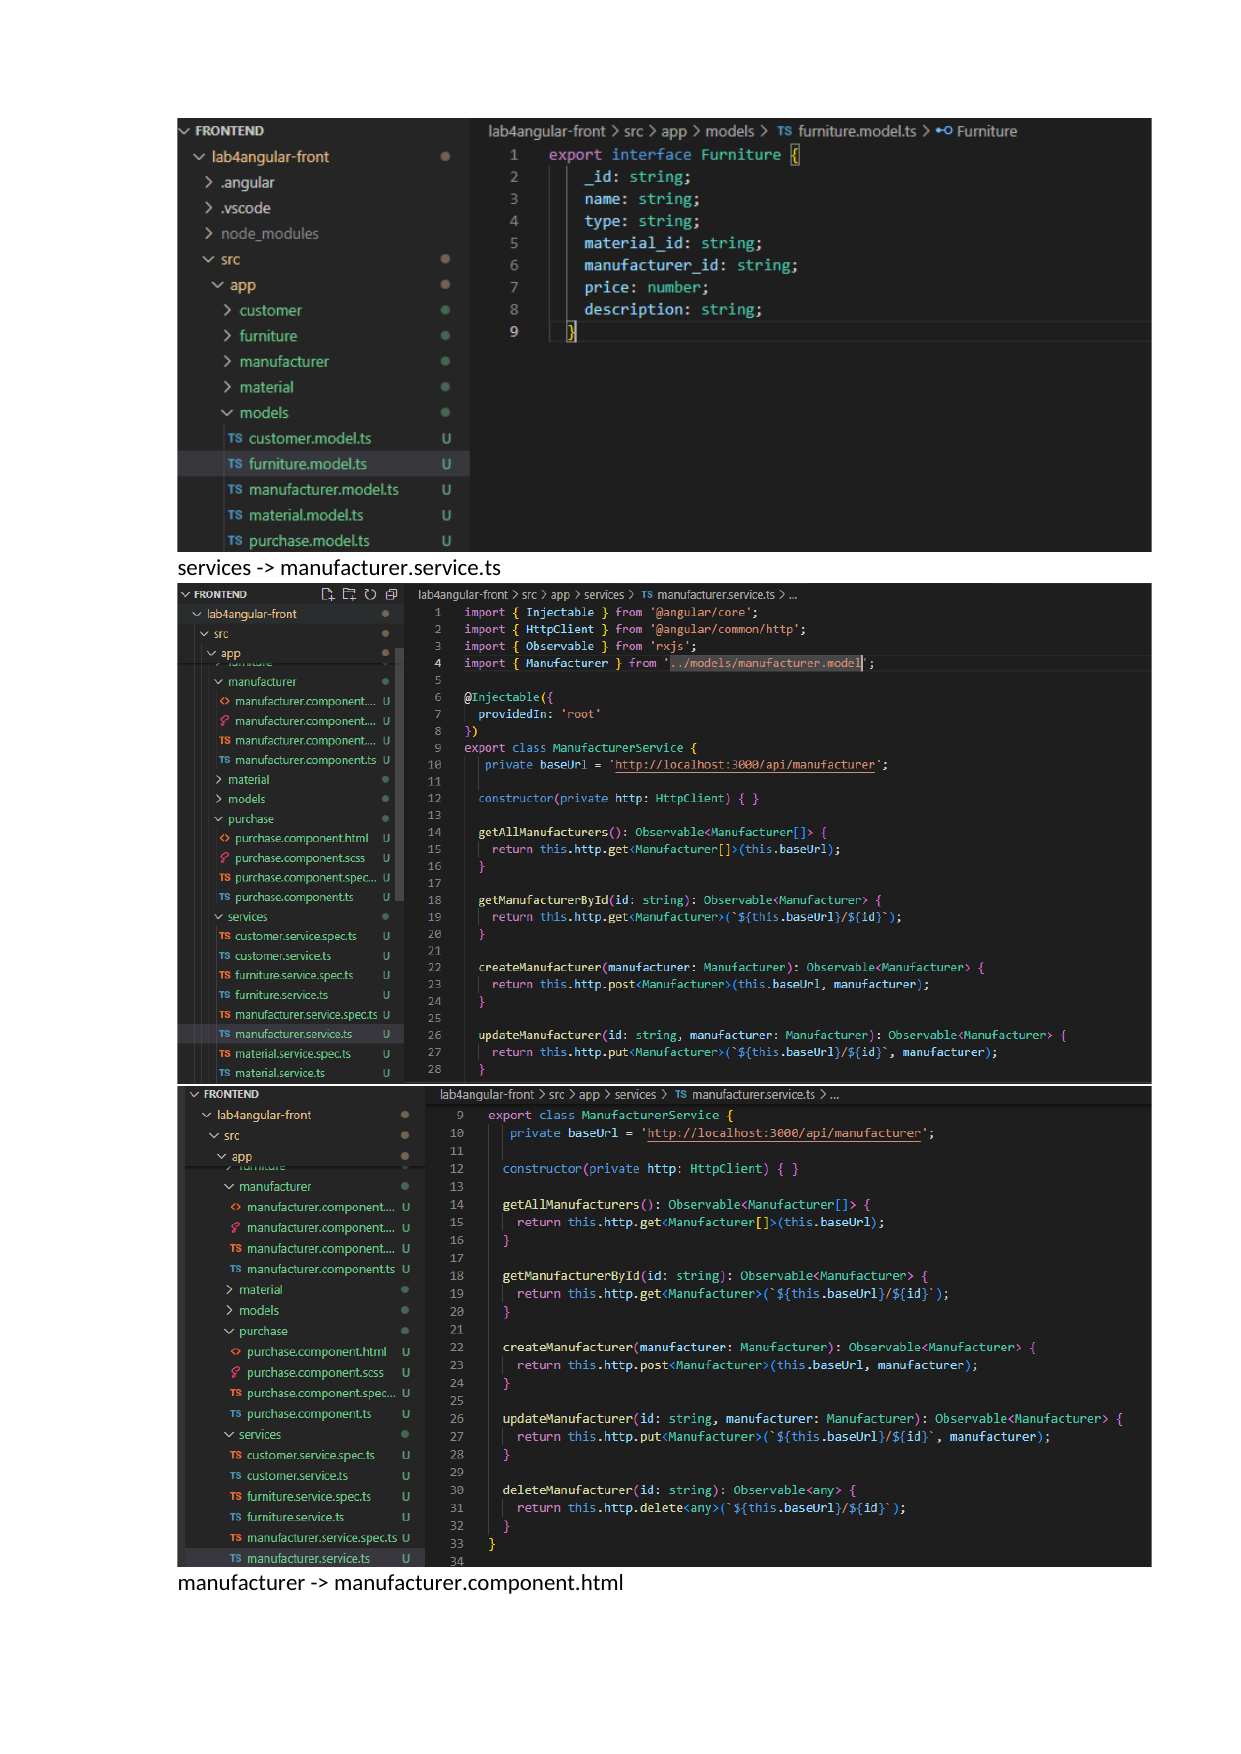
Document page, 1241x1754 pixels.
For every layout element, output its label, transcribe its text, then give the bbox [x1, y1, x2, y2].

picture [177, 583, 1152, 1084]
picture [177, 118, 1152, 552]
text manufacturer -> manufacturer.component.html [177, 1568, 1152, 1596]
text services -> manufacturer.service.ts [177, 553, 1152, 582]
picture [177, 1086, 1152, 1567]
